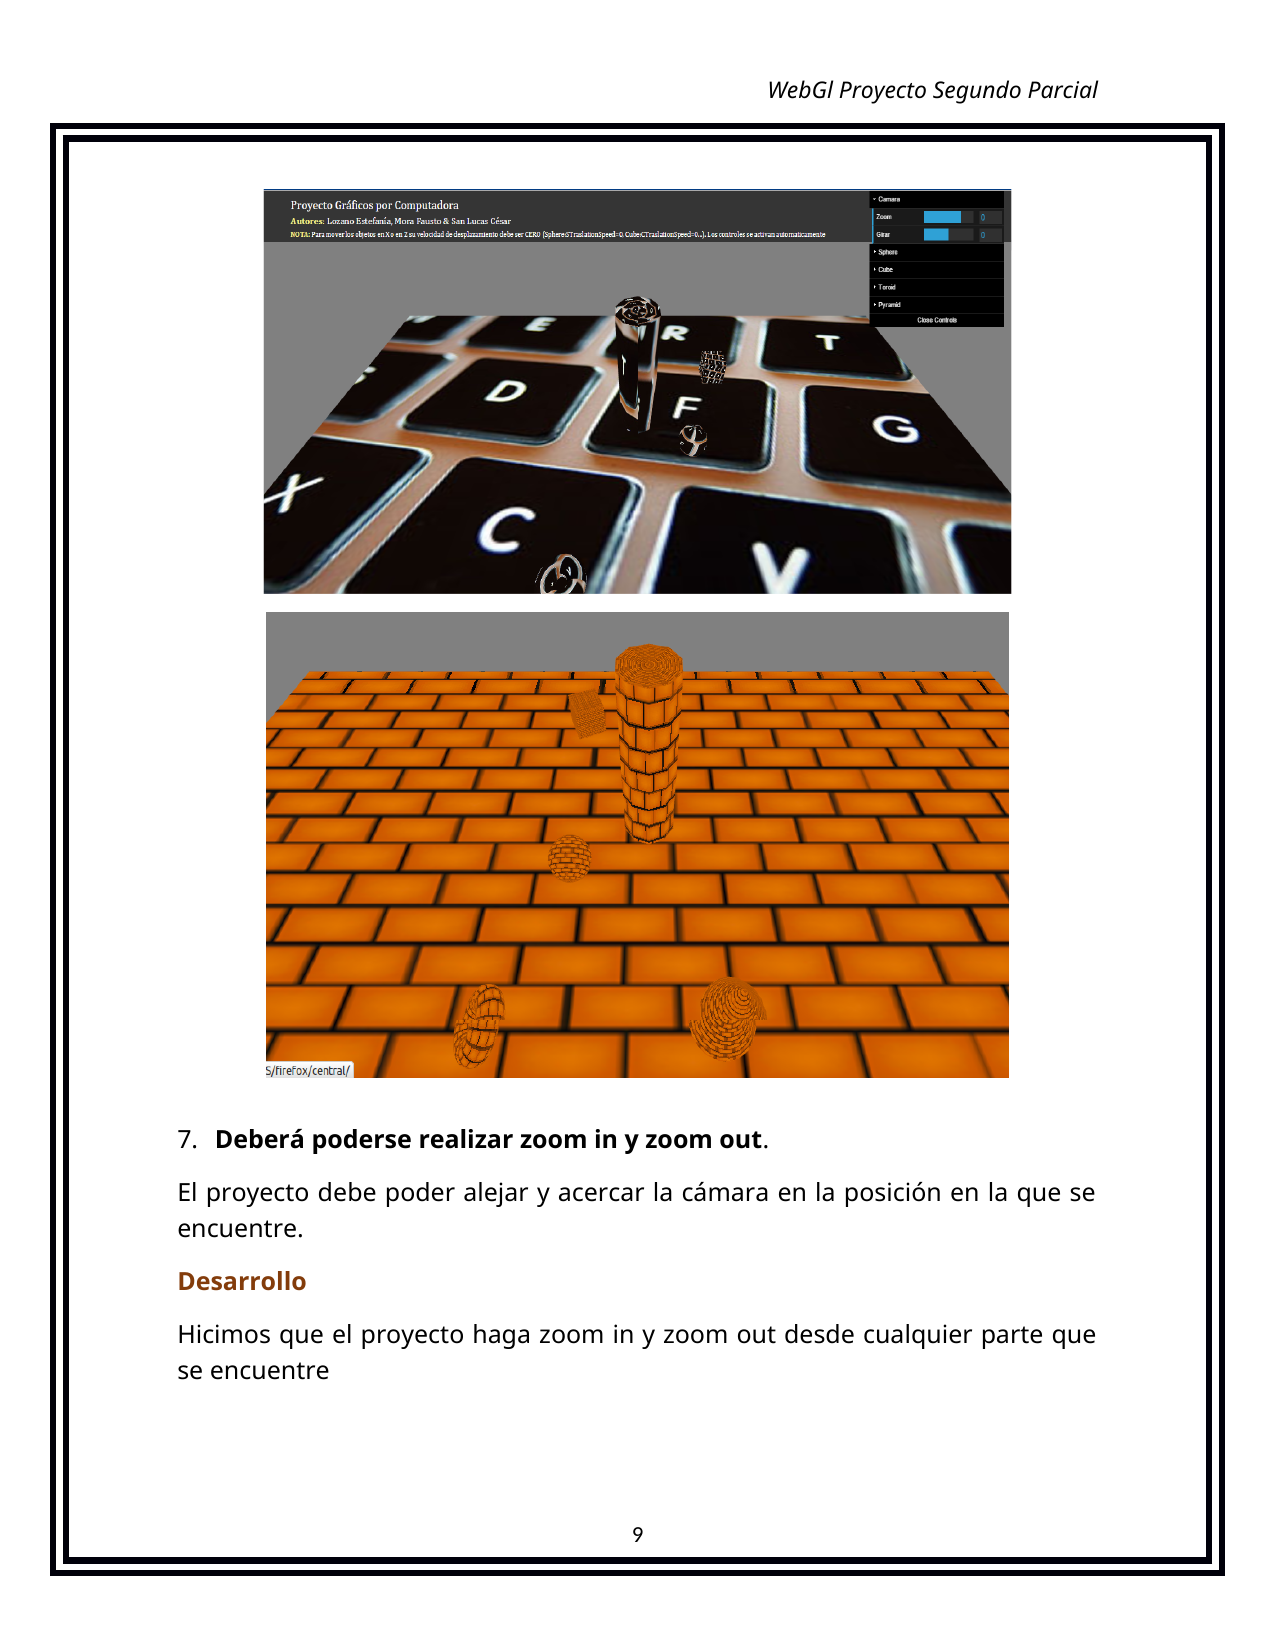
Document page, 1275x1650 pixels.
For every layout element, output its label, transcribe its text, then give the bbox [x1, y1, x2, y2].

list Deberá poderse realizar zoom in y zoom out. [177, 1122, 1098, 1156]
text Desarrollo [177, 1263, 1098, 1298]
text Hicimos que el proyecto haga zoom in y zoom out desde cualquier parte que se encuentre [177, 1316, 1098, 1386]
picture [266, 612, 1009, 1078]
picture [263, 189, 1012, 594]
text El proyecto debe poder alejar y acercar la cámara en la posición en la que se encuentre. [177, 1175, 1098, 1245]
